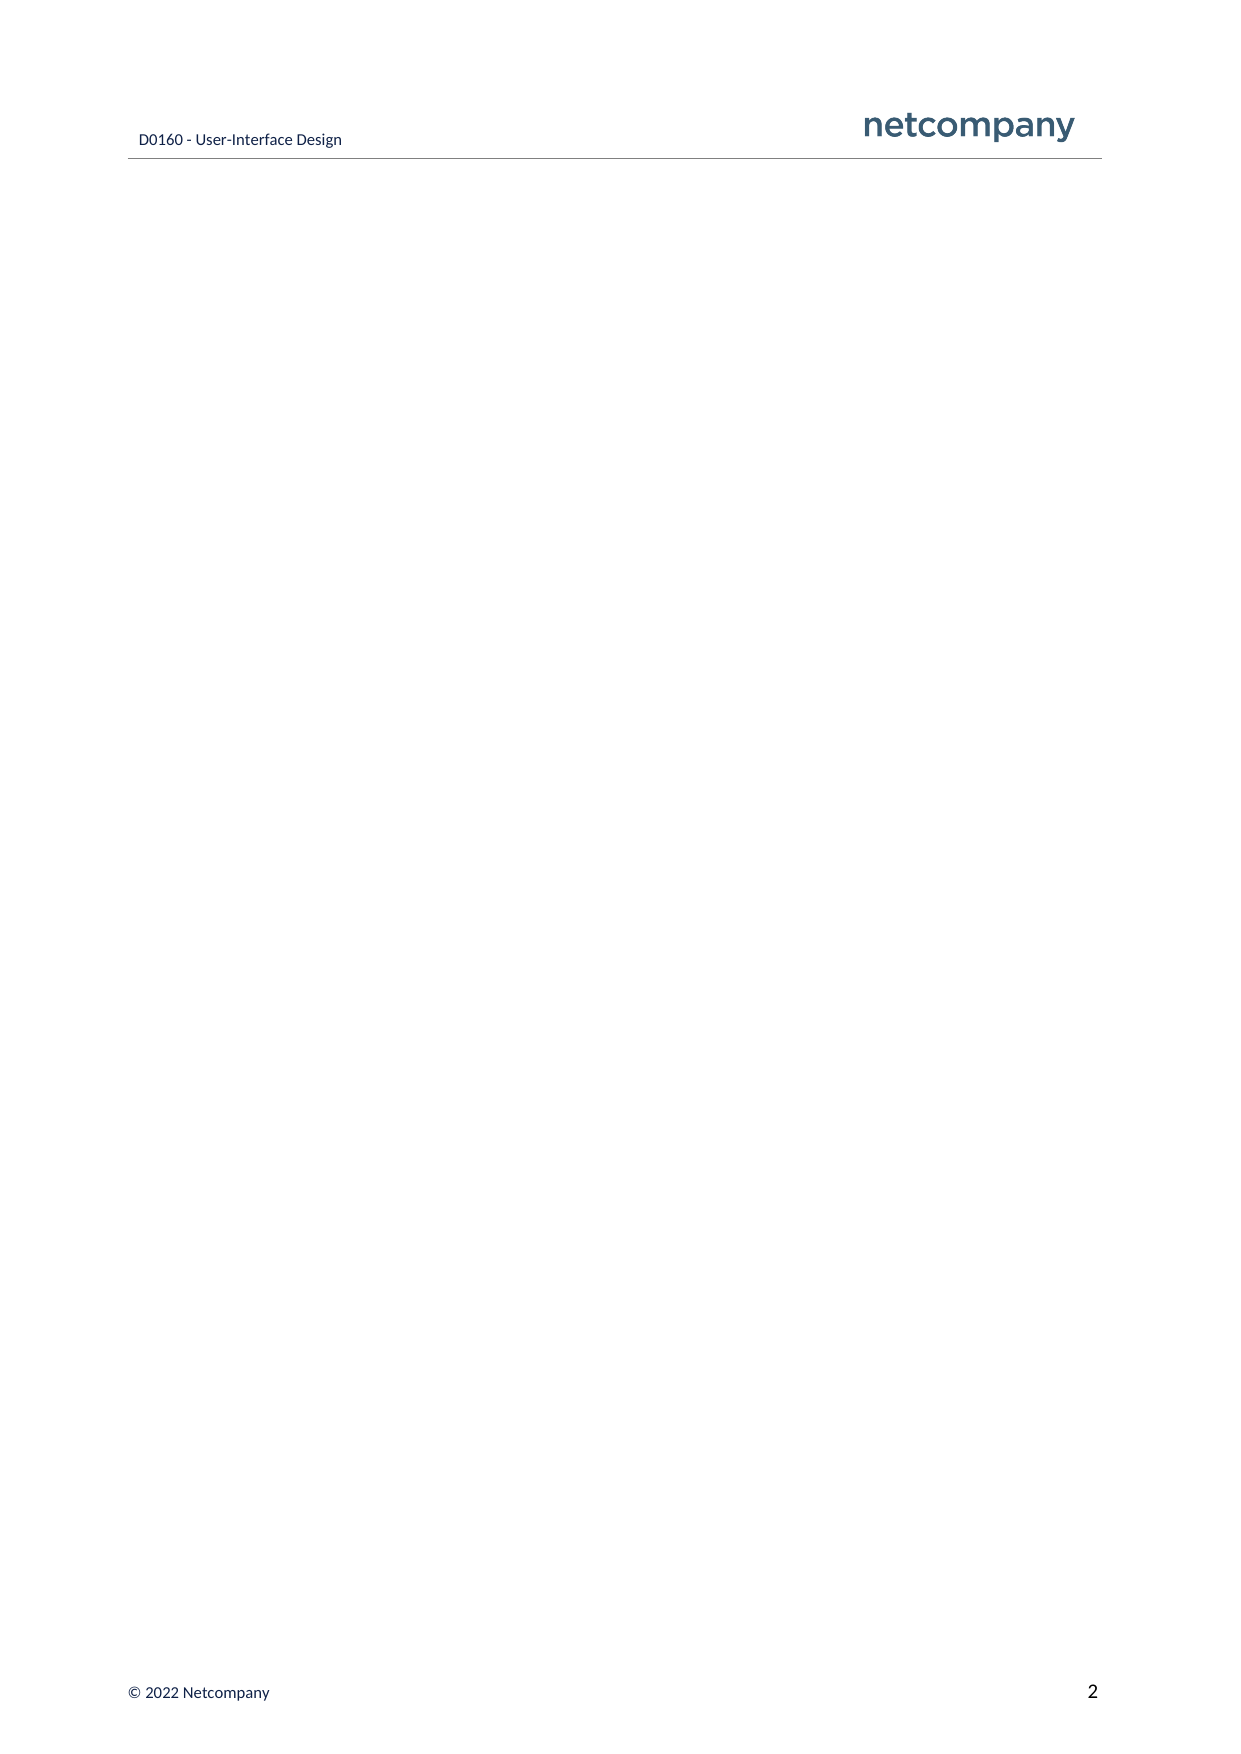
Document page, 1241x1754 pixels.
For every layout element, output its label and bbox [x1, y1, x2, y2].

picture [847, 102, 1092, 150]
